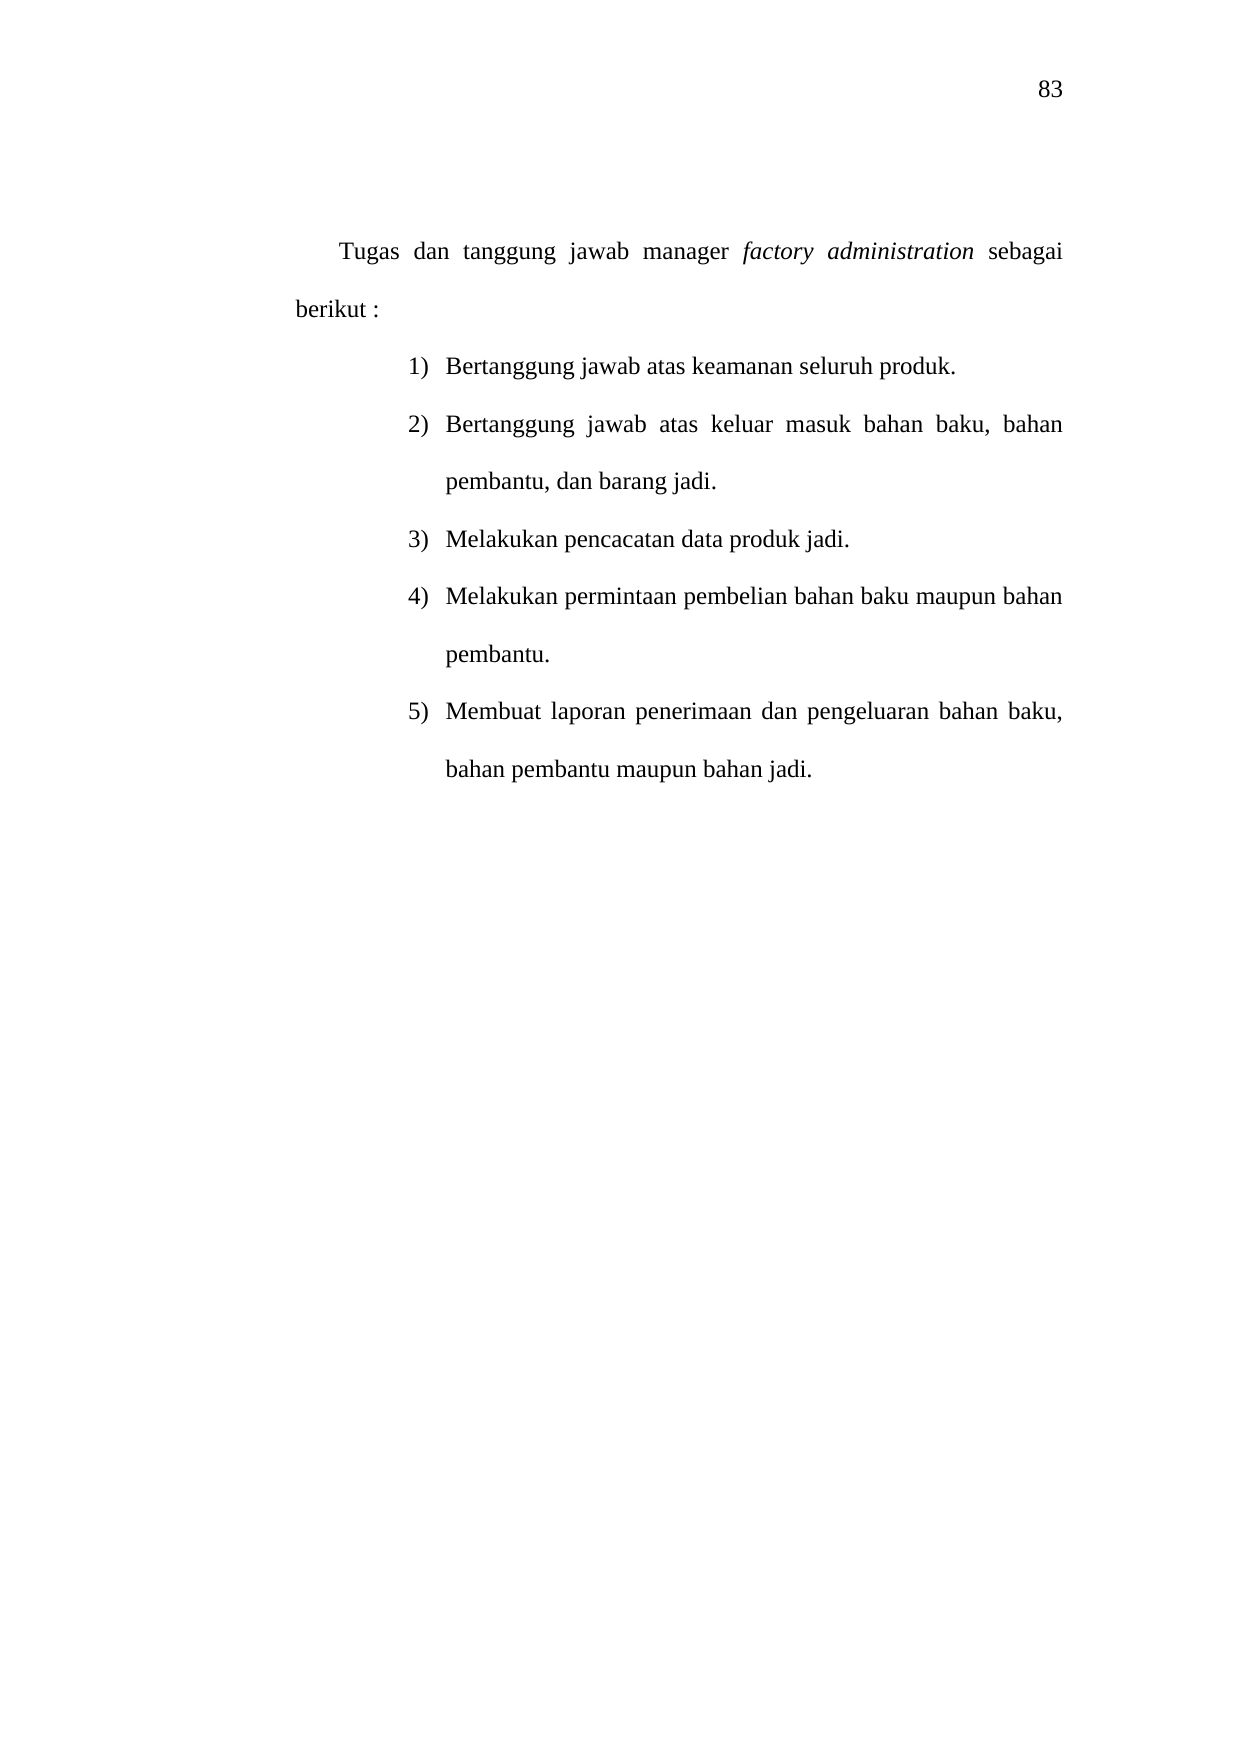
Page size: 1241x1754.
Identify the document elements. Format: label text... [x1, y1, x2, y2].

list Melakukan permintaan pembelian bahan baku maupun bahan pembantu. [408, 581, 1063, 667]
list Bertanggung jawab atas keluar masuk bahan baku, bahan pembantu, dan barang jadi. [408, 409, 1063, 495]
list Bertanggung jawab atas keamanan seluruh produk. [408, 351, 1063, 380]
list Tugas dan tanggung jawab manager factory administration sebagai berikut : [295, 236, 1063, 322]
list Membuat laporan penerimaan dan pengeluaran bahan baku, bahan pembantu maupun bahan jadi. [408, 696, 1063, 782]
list Melakukan pencacatan data produk jadi. [408, 524, 1063, 552]
